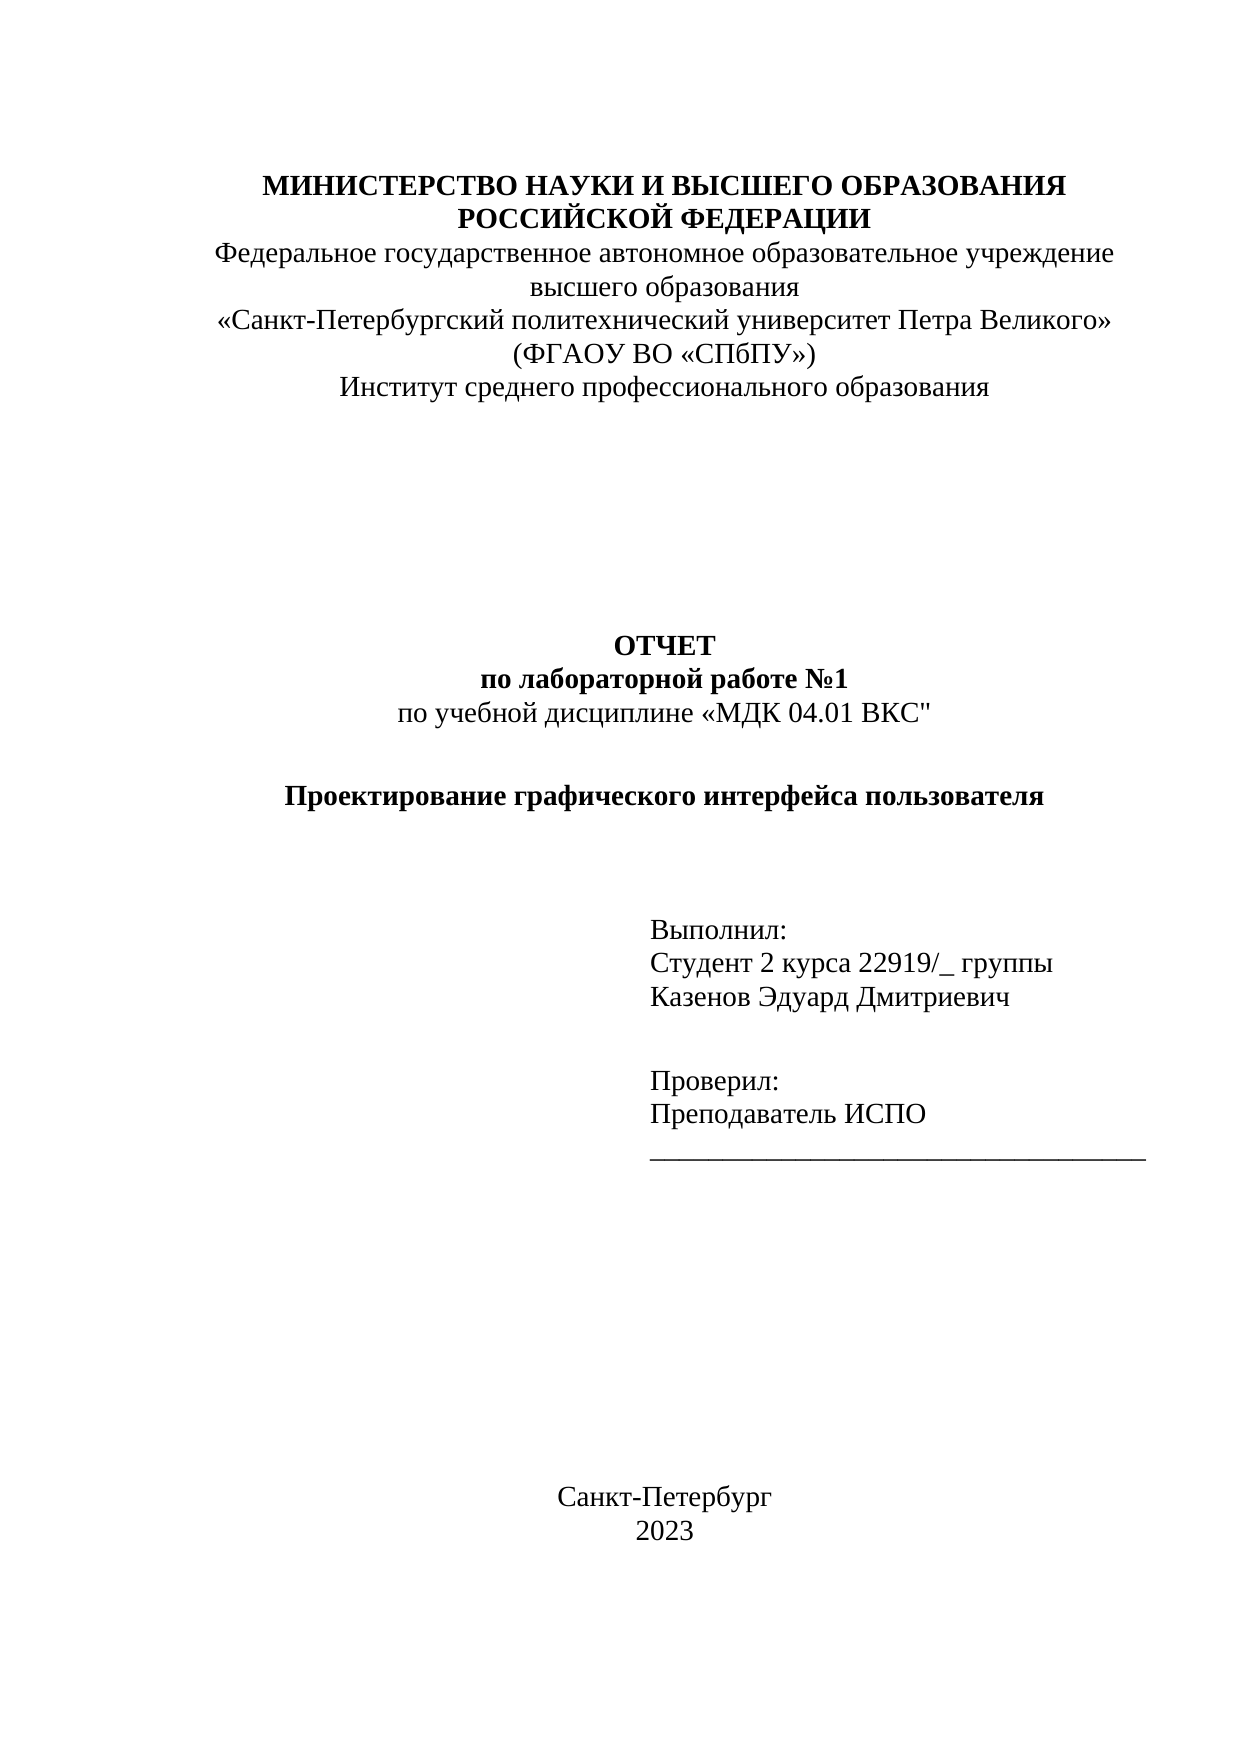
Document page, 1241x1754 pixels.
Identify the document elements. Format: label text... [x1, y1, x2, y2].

text Санкт-Петербург [177, 1479, 1152, 1513]
text ОТЧЕТ [177, 628, 1152, 661]
text Институт среднего профессионального образования [177, 369, 1152, 403]
text высшего образования [177, 269, 1152, 302]
text МИНИСТЕРСТВО НАУКИ И ВЫСШЕГО ОБРАЗОВАНИЯ [177, 168, 1152, 202]
text «Санкт-Петербургский политехнический университет Петра Великого» [177, 302, 1152, 336]
text 2023 [177, 1513, 1152, 1547]
text Преподаватель ИСПО [650, 1096, 1152, 1130]
text Выполнил: [650, 912, 1152, 946]
text Федеральное государственное автономное образовательное учреждение [177, 235, 1152, 269]
text (ФГАОУ ВО «СПбПУ») [177, 336, 1152, 369]
text по лабораторной работе №1 [177, 661, 1152, 695]
text Проектирование графического интерфейса пользователя [177, 778, 1152, 812]
text РОССИЙСКОЙ ФЕДЕРАЦИИ [177, 202, 1152, 235]
text по учебной дисциплине «МДК 04.01 ВКС" [177, 695, 1152, 728]
text Студент 2 курса 22919/_ группы [650, 946, 1152, 979]
text Казенов Эдуард Дмитриевич [650, 979, 1152, 1013]
text __________________________________ [650, 1130, 1152, 1163]
text Проверил: [650, 1063, 1152, 1096]
